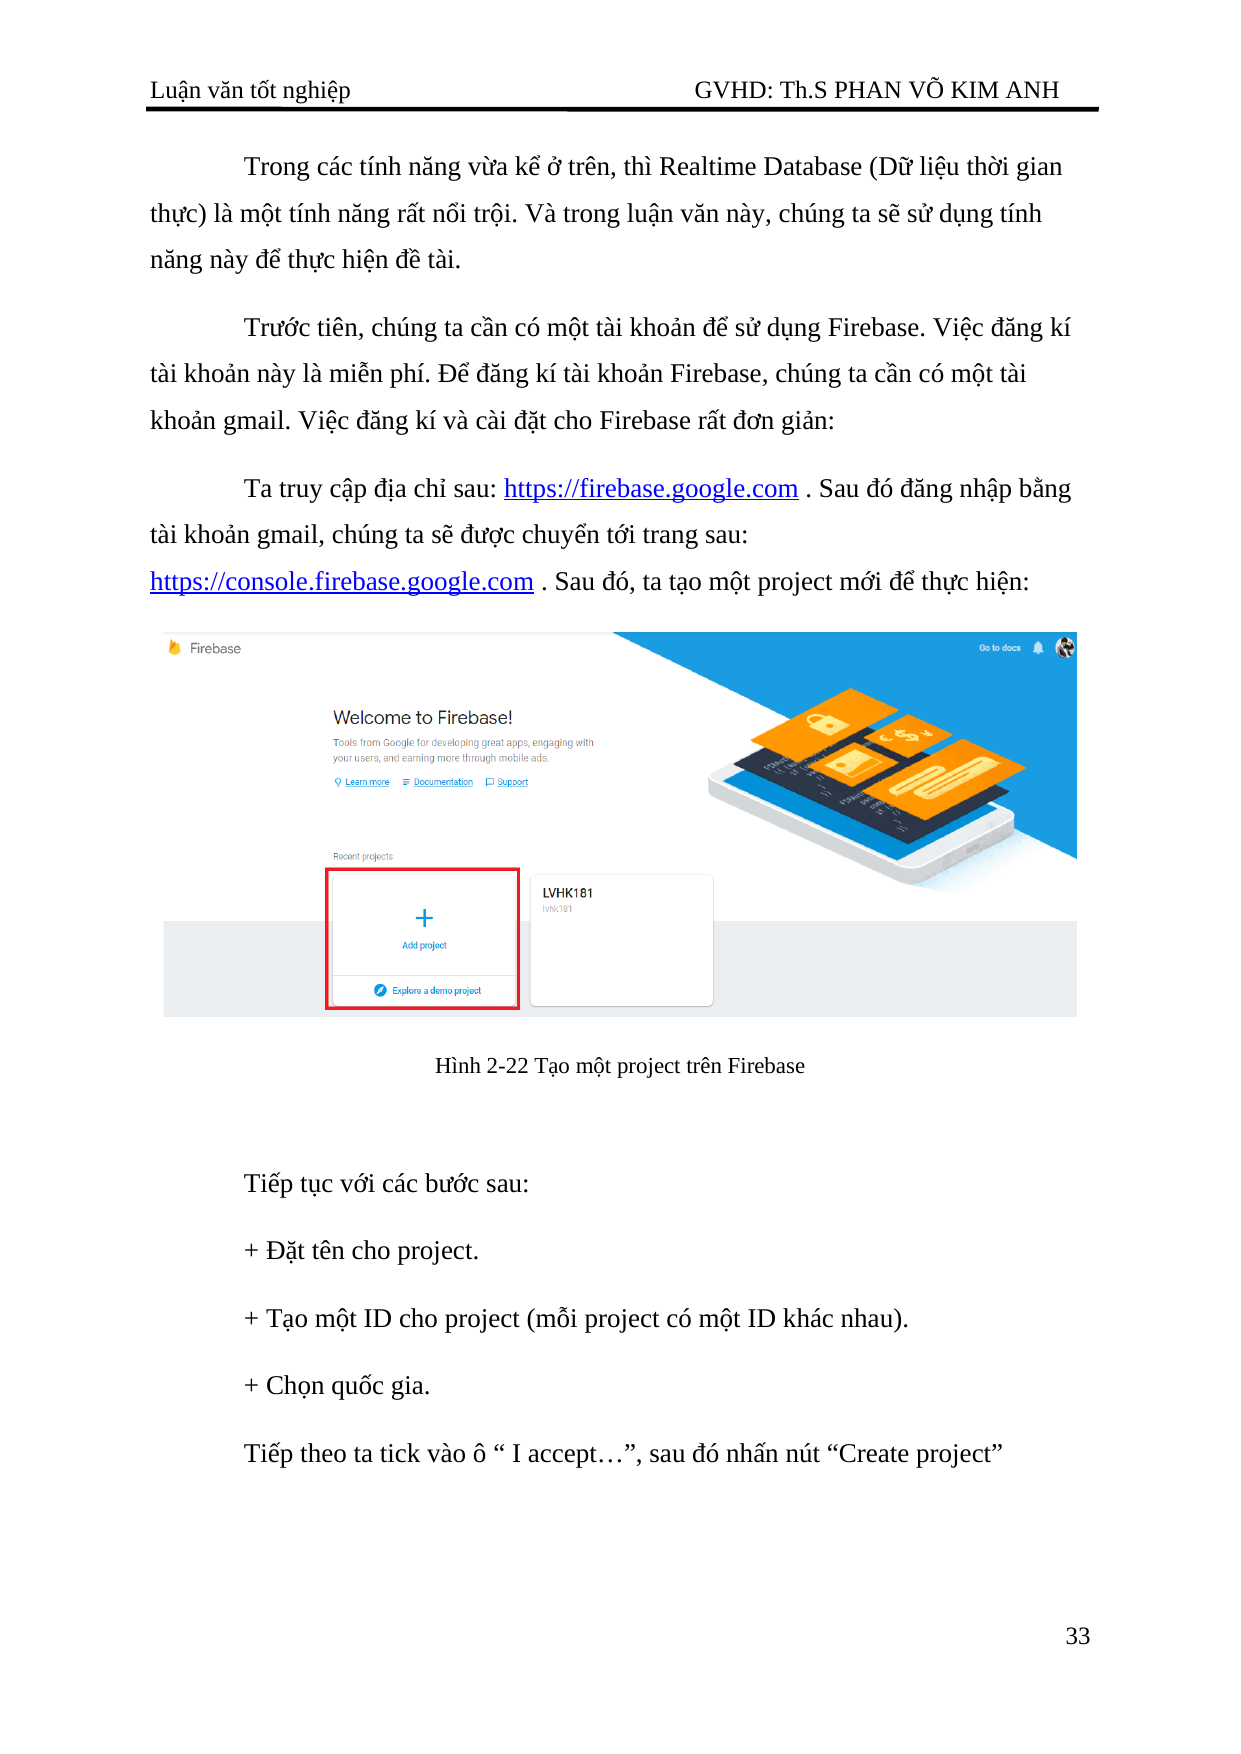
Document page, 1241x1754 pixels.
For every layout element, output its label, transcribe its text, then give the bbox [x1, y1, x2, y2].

text Tiếp tục với các bước sau: [150, 1167, 1090, 1198]
text + Chọn quốc gia. [150, 1369, 1090, 1400]
text Hình 2-22 Tạo một project trên Firebase [150, 1052, 1090, 1078]
text Trong các tính năng vừa kể ở trên, thì Realtime Database (Dữ liệu thời gian thực) là một tính năng rất nổi trội. Và trong luận văn này, chúng ta sẽ sử dụng tính năng này để thực hiện đề tài. [150, 150, 1090, 274]
text Trước tiên, chúng ta cần có một tài khoản để sử dụng Firebase. Việc đăng kí tài khoản này là miễn phí. Để đăng kí tài khoản Firebase, chúng ta cần có một tài khoản gmail. Việc đăng kí và cài đặt cho Firebase rất đơn giản: [150, 311, 1090, 435]
text + Tạo một ID cho project (mỗi project có một ID khác nhau). [150, 1302, 1090, 1333]
text + Đặt tên cho project. [150, 1234, 1090, 1265]
text Ta truy cập địa chỉ sau: https://firebase.google.com . Sau đó đăng nhập bằng tài khoản gmail, chúng ta sẽ được chuyển tới trang sau: https://console.firebase.google.com . Sau đó, ta tạo một project mới để thực hiện: [150, 472, 1090, 596]
text Tiếp theo ta tick vào ô “ I accept…”, sau đó nhấn nút “Create project” [150, 1437, 1090, 1468]
picture [163, 632, 1077, 1017]
